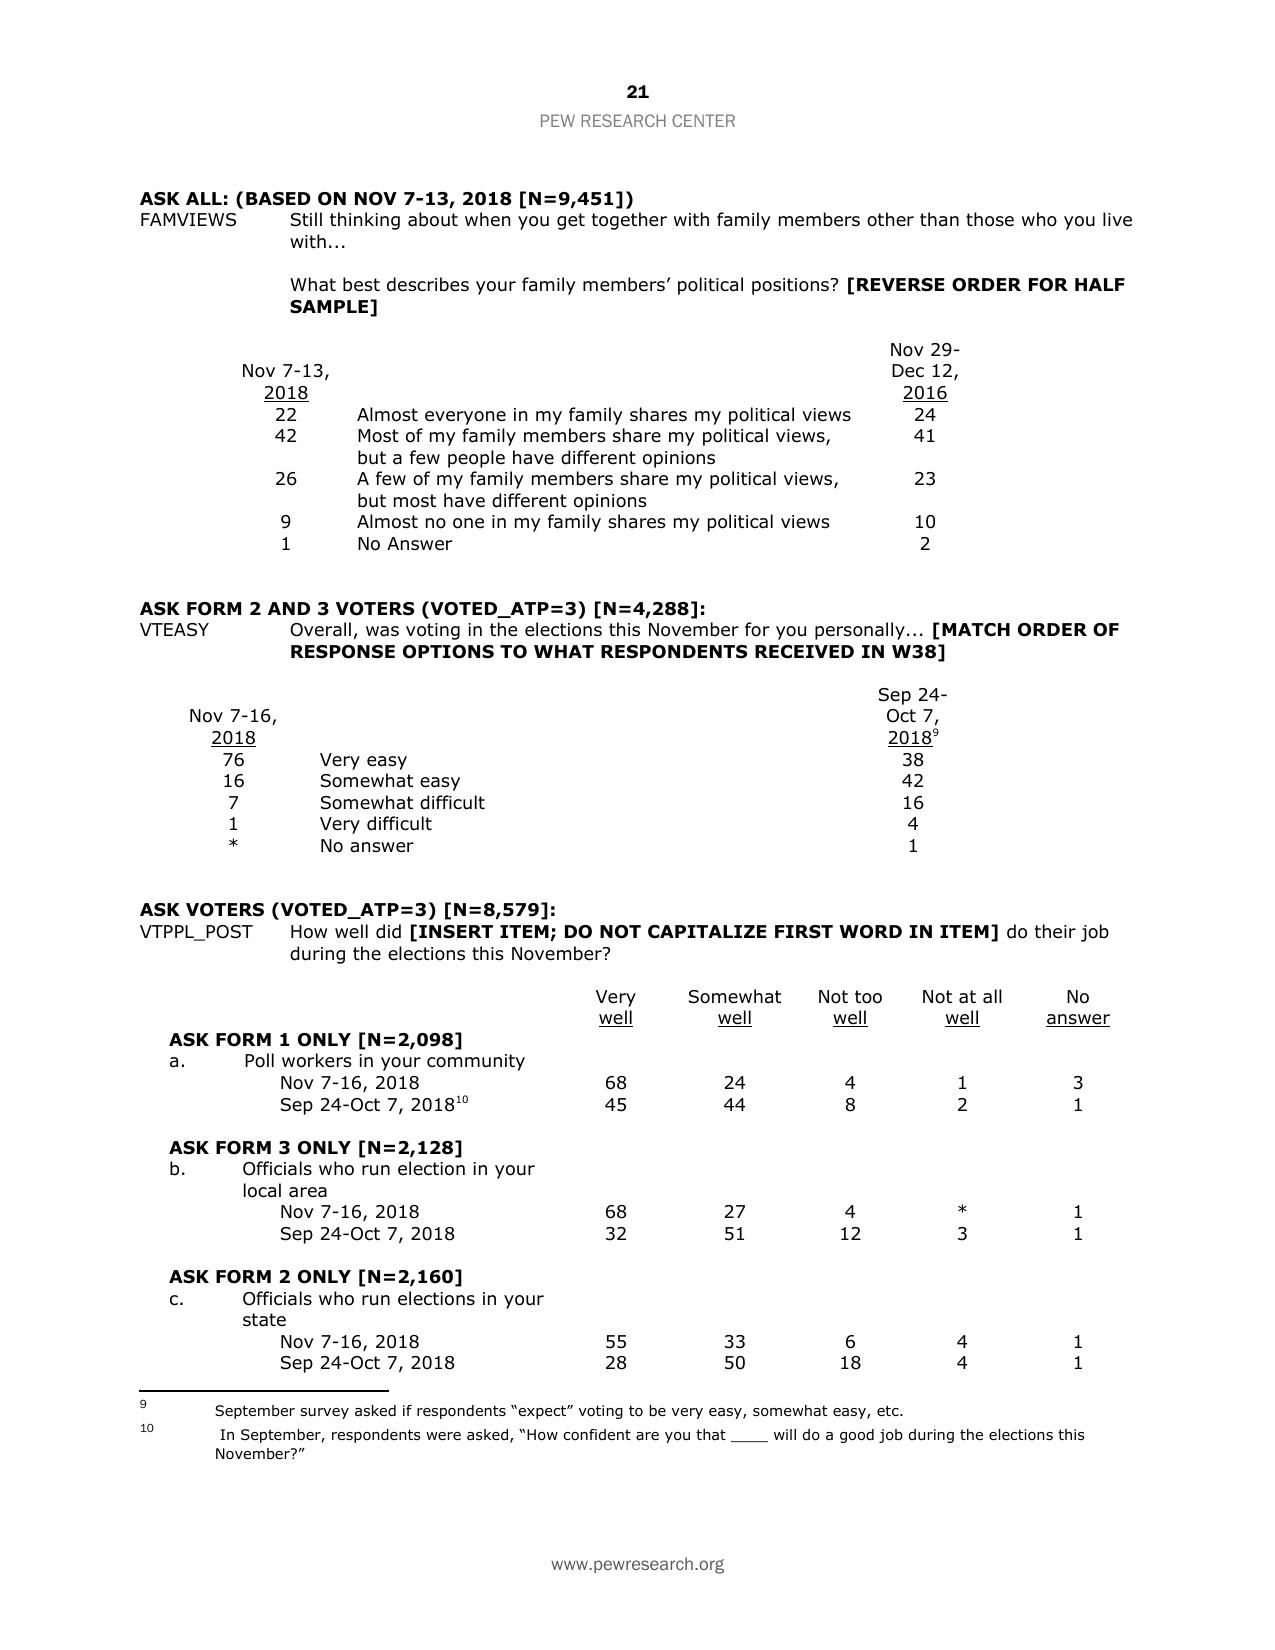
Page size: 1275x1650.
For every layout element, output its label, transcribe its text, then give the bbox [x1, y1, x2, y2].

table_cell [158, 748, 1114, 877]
text VTEASY Overall, was voting in the elections this November for you personally... [MATCH ORDER OF RESPONSE OPTIONS TO WHAT RESPONDENTS RECEIVED IN W38] [139, 619, 1136, 662]
text ASK ALL: (BASED ON NOV 7-13, 2018 [N=9,451]) [139, 187, 1136, 209]
text VTPPL_POST How well did [INSERT ITEM; DO NOT CAPITALIZE FIRST WORD IN ITEM] do their job during the elections this November? [139, 921, 1136, 964]
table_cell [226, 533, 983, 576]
text What best describes your family members’ political positions? [REVERSE ORDER FOR HALF SAMPLE] [289, 274, 1136, 317]
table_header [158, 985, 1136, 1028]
text ASK VOTERS (VOTED_ATP=3) [N=8,579]: [139, 899, 1136, 921]
text ASK FORM 2 AND 3 VOTERS (VOTED_ATP=3) [N=4,288]: [139, 597, 1136, 619]
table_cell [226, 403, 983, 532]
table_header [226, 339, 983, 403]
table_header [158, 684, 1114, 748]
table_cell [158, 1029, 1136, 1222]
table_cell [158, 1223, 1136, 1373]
text FAMVIEWS Still thinking about when you get together with family members other than those who you live with... [139, 209, 1136, 252]
